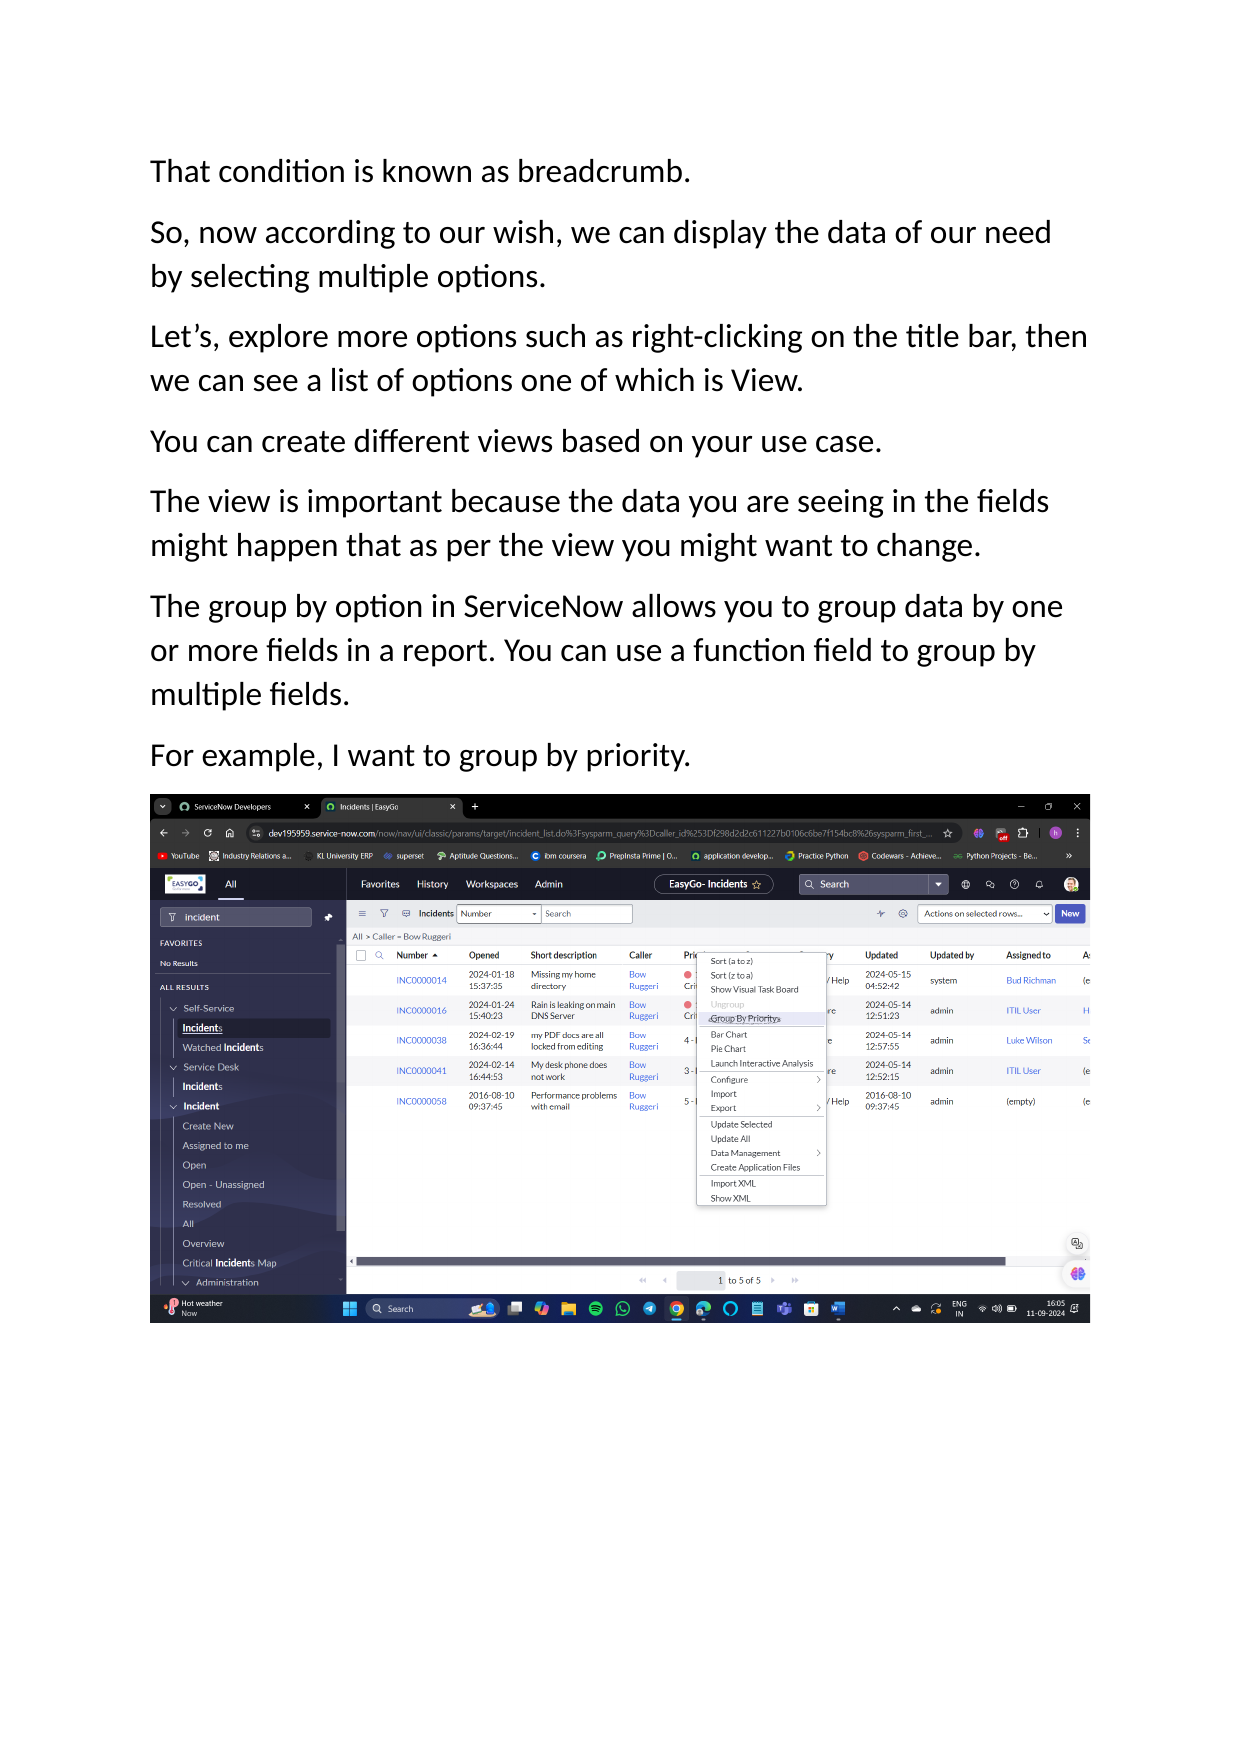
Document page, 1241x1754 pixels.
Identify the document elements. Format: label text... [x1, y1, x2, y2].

text Let’s, explore more options such as right-clicking on the title bar, then we can see a list of options one of which is View. [150, 315, 1090, 400]
picture [150, 794, 1091, 1323]
text The view is important because the data you are seeing in the fields might happen that as per the view you might want to change. [150, 480, 1090, 565]
text You can create different views based on your use case. [150, 420, 1090, 461]
text For example, I want to group by priority. [150, 733, 1090, 774]
text That condition is known as breadcrumb. [150, 150, 1090, 191]
text So, now according to our wish, we can display the data of our need by selecting multiple options. [150, 211, 1090, 295]
text The group by option in ServiceNow allows you to group data by one or more fields in a report. You can use a function field to group by multiple fields. [150, 585, 1090, 714]
